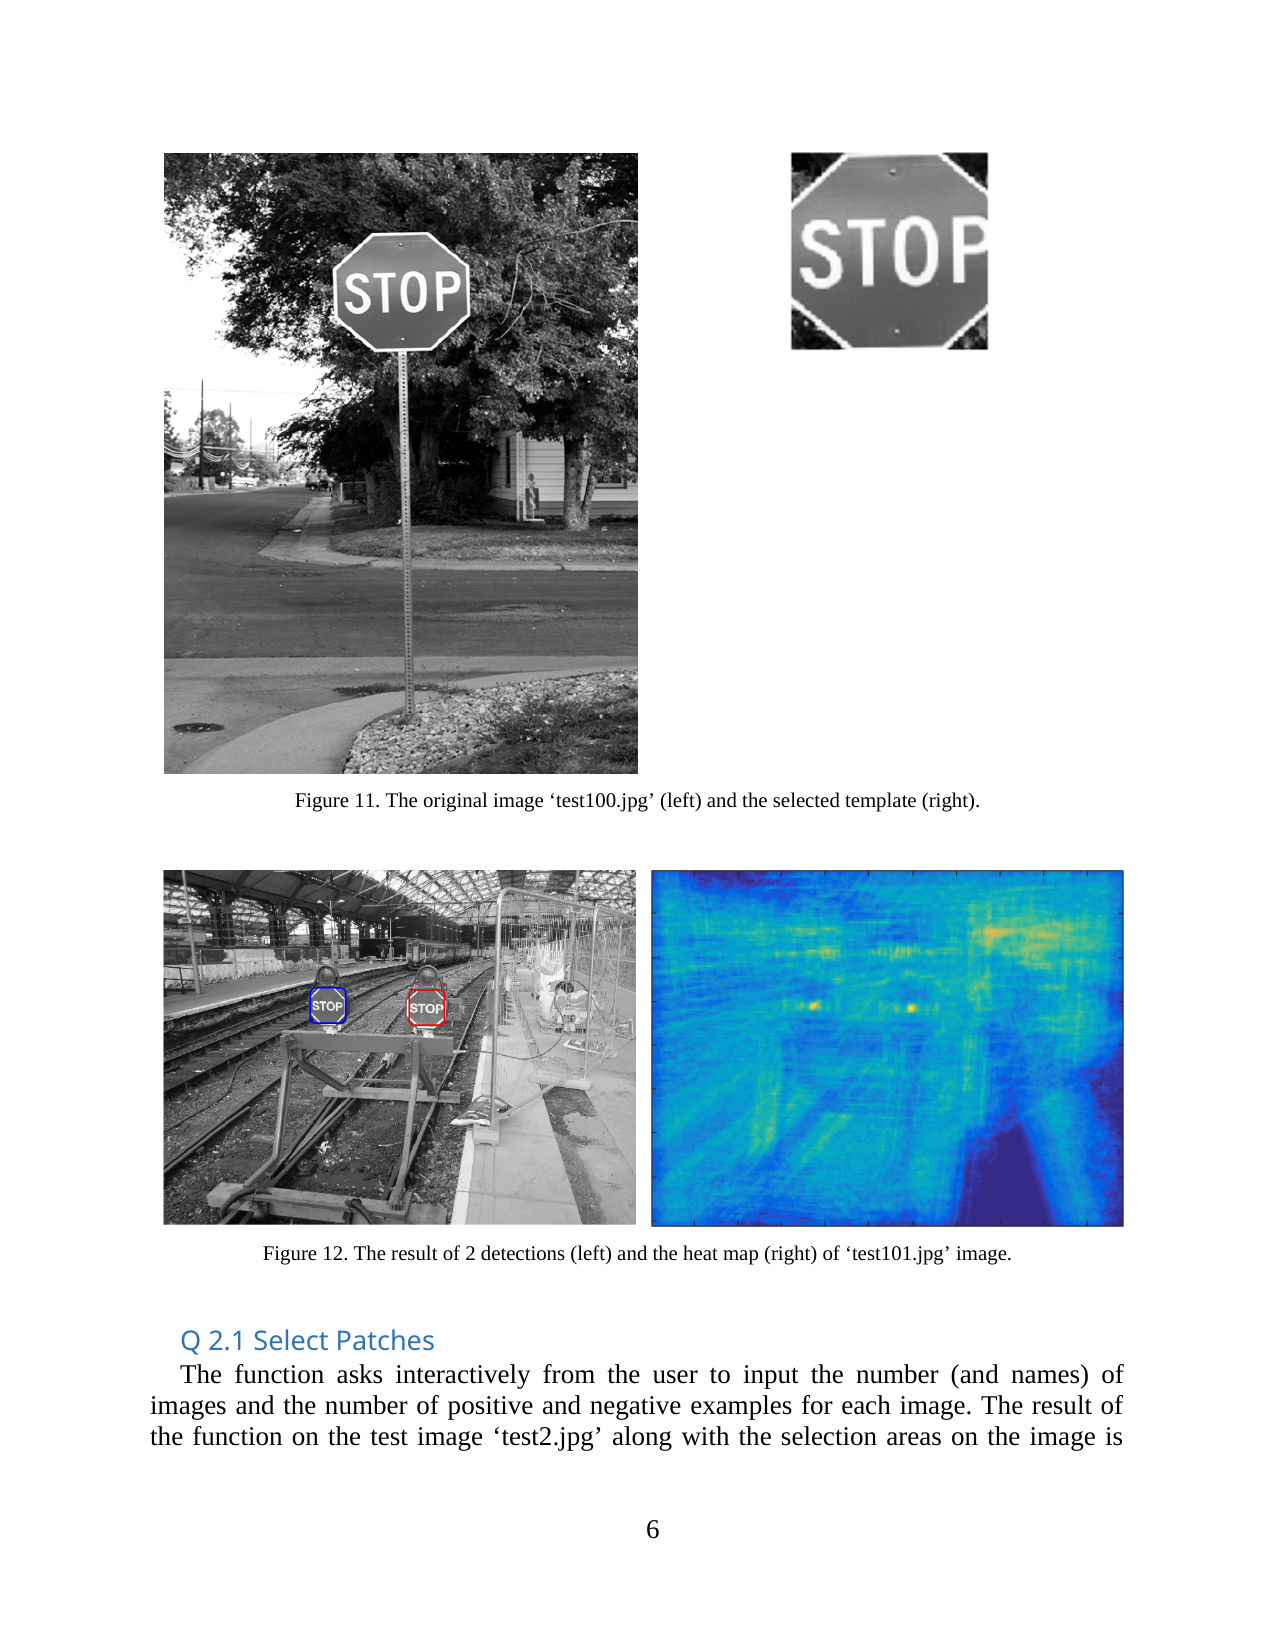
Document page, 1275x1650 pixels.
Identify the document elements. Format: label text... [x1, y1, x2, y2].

picture [161, 868, 636, 1226]
picture [647, 868, 1125, 1229]
table_header [150, 868, 636, 1241]
text Figure 11. The original image ‘test100.jpg’ (left) and the selected template (right). [150, 788, 1125, 812]
table_header [636, 868, 1125, 1241]
text Figure 12. The result of 2 detections (left) and the heat map (right) of ‘test101.jpg’ image. [150, 1241, 1125, 1265]
picture [161, 150, 639, 776]
table_header [651, 150, 1125, 788]
subtitle Q 2.1 Select Patches [150, 1321, 1125, 1358]
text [150, 1358, 1125, 1451]
picture [779, 150, 997, 361]
table_header [150, 150, 651, 788]
